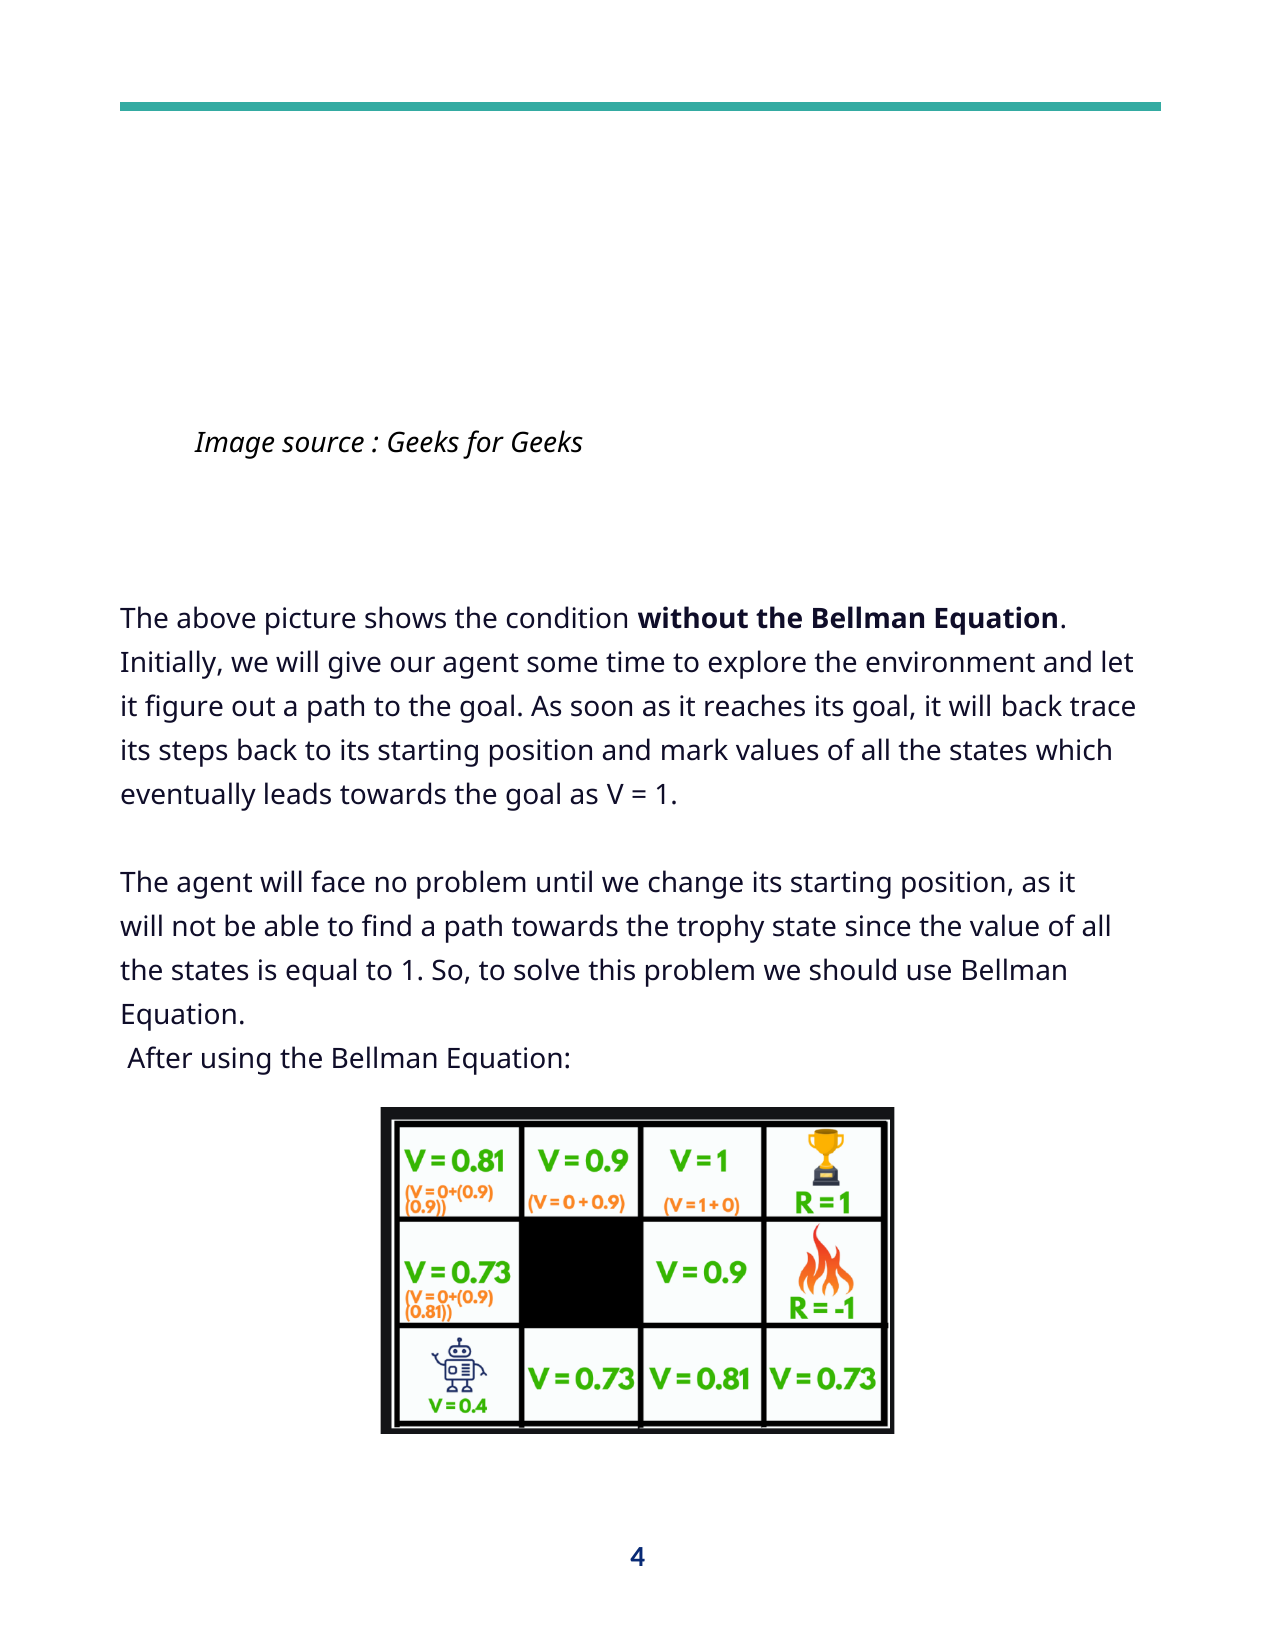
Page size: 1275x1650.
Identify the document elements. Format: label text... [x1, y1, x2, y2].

list Image source : Geeks for Geeks [195, 422, 1155, 460]
text The above picture shows the condition without the Bellman Equation. Initially, we will give our agent some time to explore the environment and let it figure out a path to the goal. As soon as it reaches its goal, it will back trace its steps back to its starting position and mark values of all the states which eventually leads towards the goal as V = 1. [120, 598, 1155, 813]
text The agent will face no problem until we change its starting position, as it will not be able to find a path towards the trophy state since the value of all the states is equal to 1. So, to solve this problem we should use Bellman Equation. [120, 862, 1155, 1033]
text After using the Bellman Equation: [120, 1039, 1155, 1077]
picture [380, 1107, 895, 1434]
